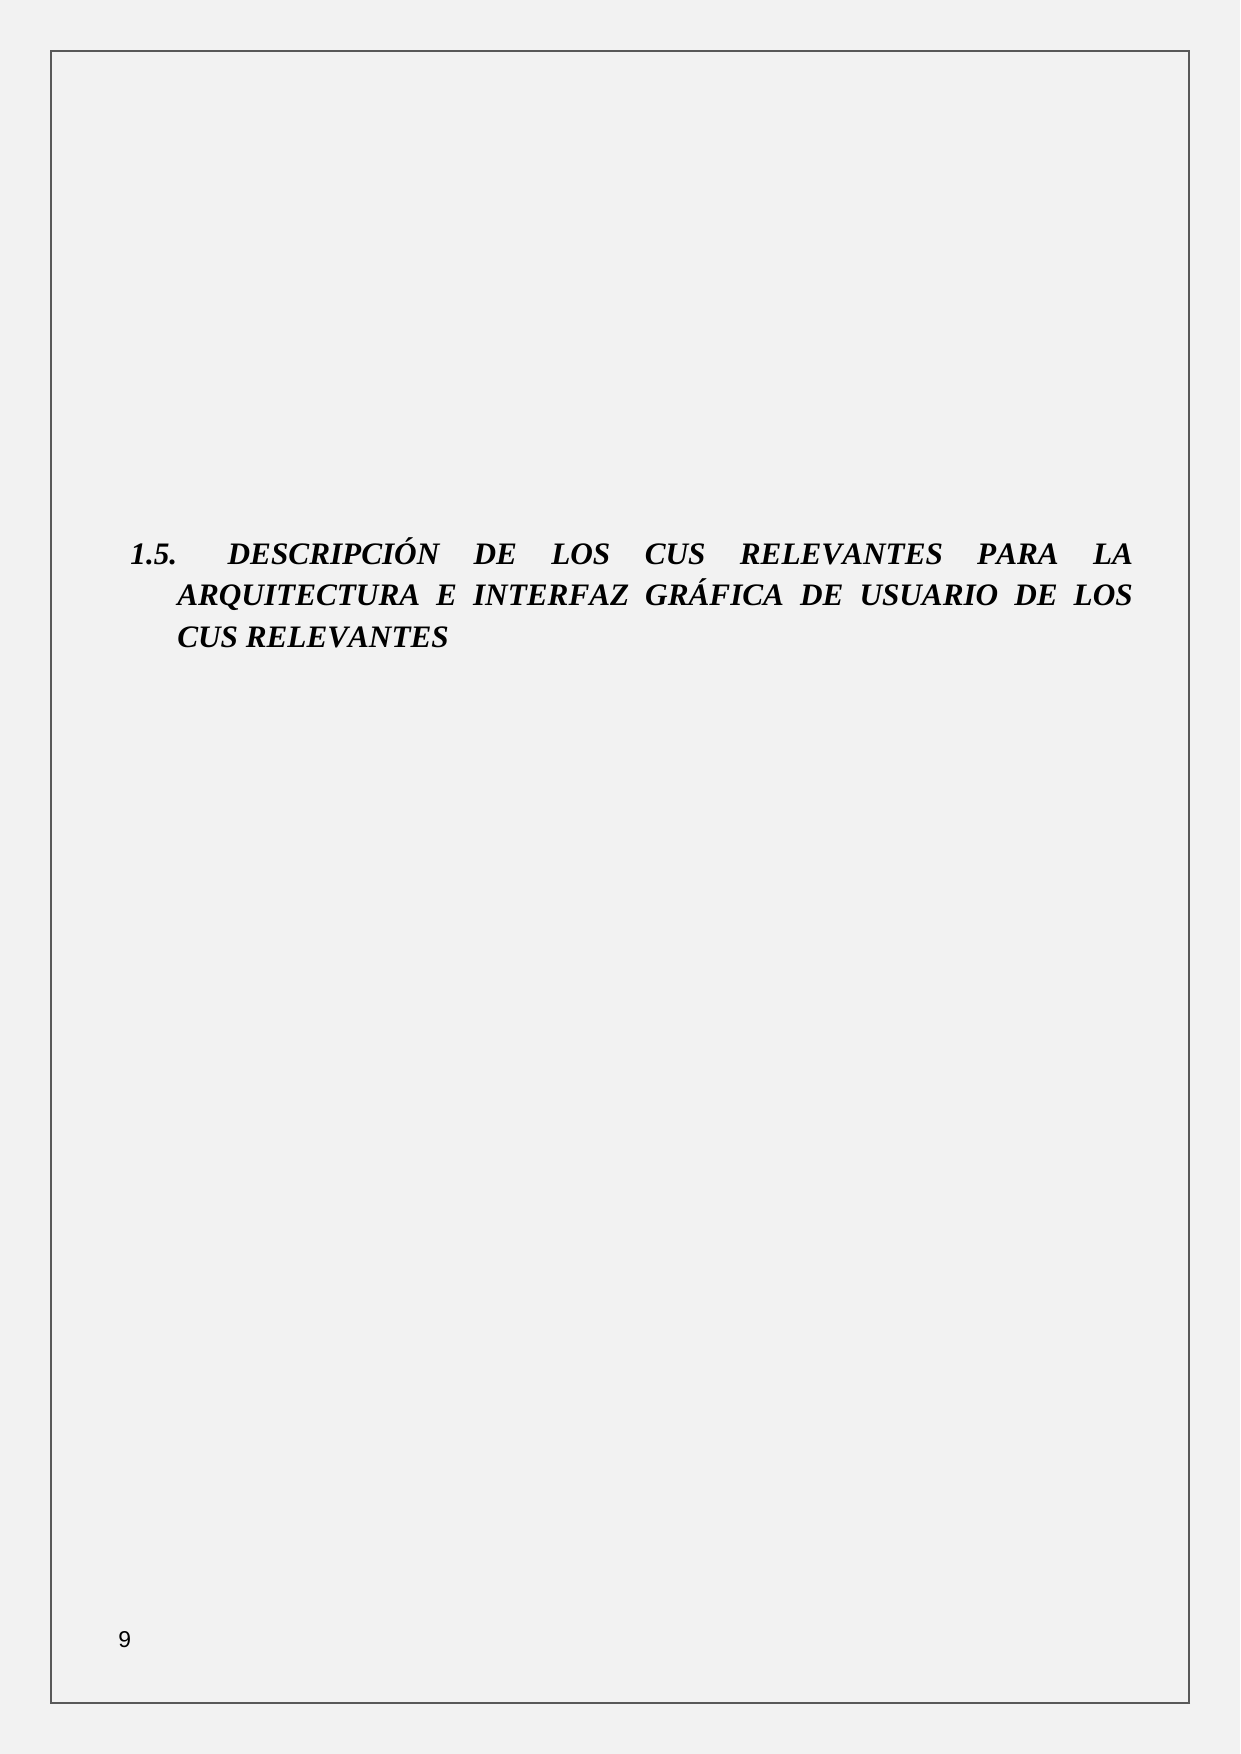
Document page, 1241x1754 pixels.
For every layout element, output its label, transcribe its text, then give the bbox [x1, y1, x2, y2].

subtitle DESCRIPCIÓN DE LOS CUS RELEVANTES PARA LA ARQUITECTURA E INTERFAZ GRÁFICA DE USUARIO DE LOS CUS RELEVANTES [177, 535, 1137, 654]
